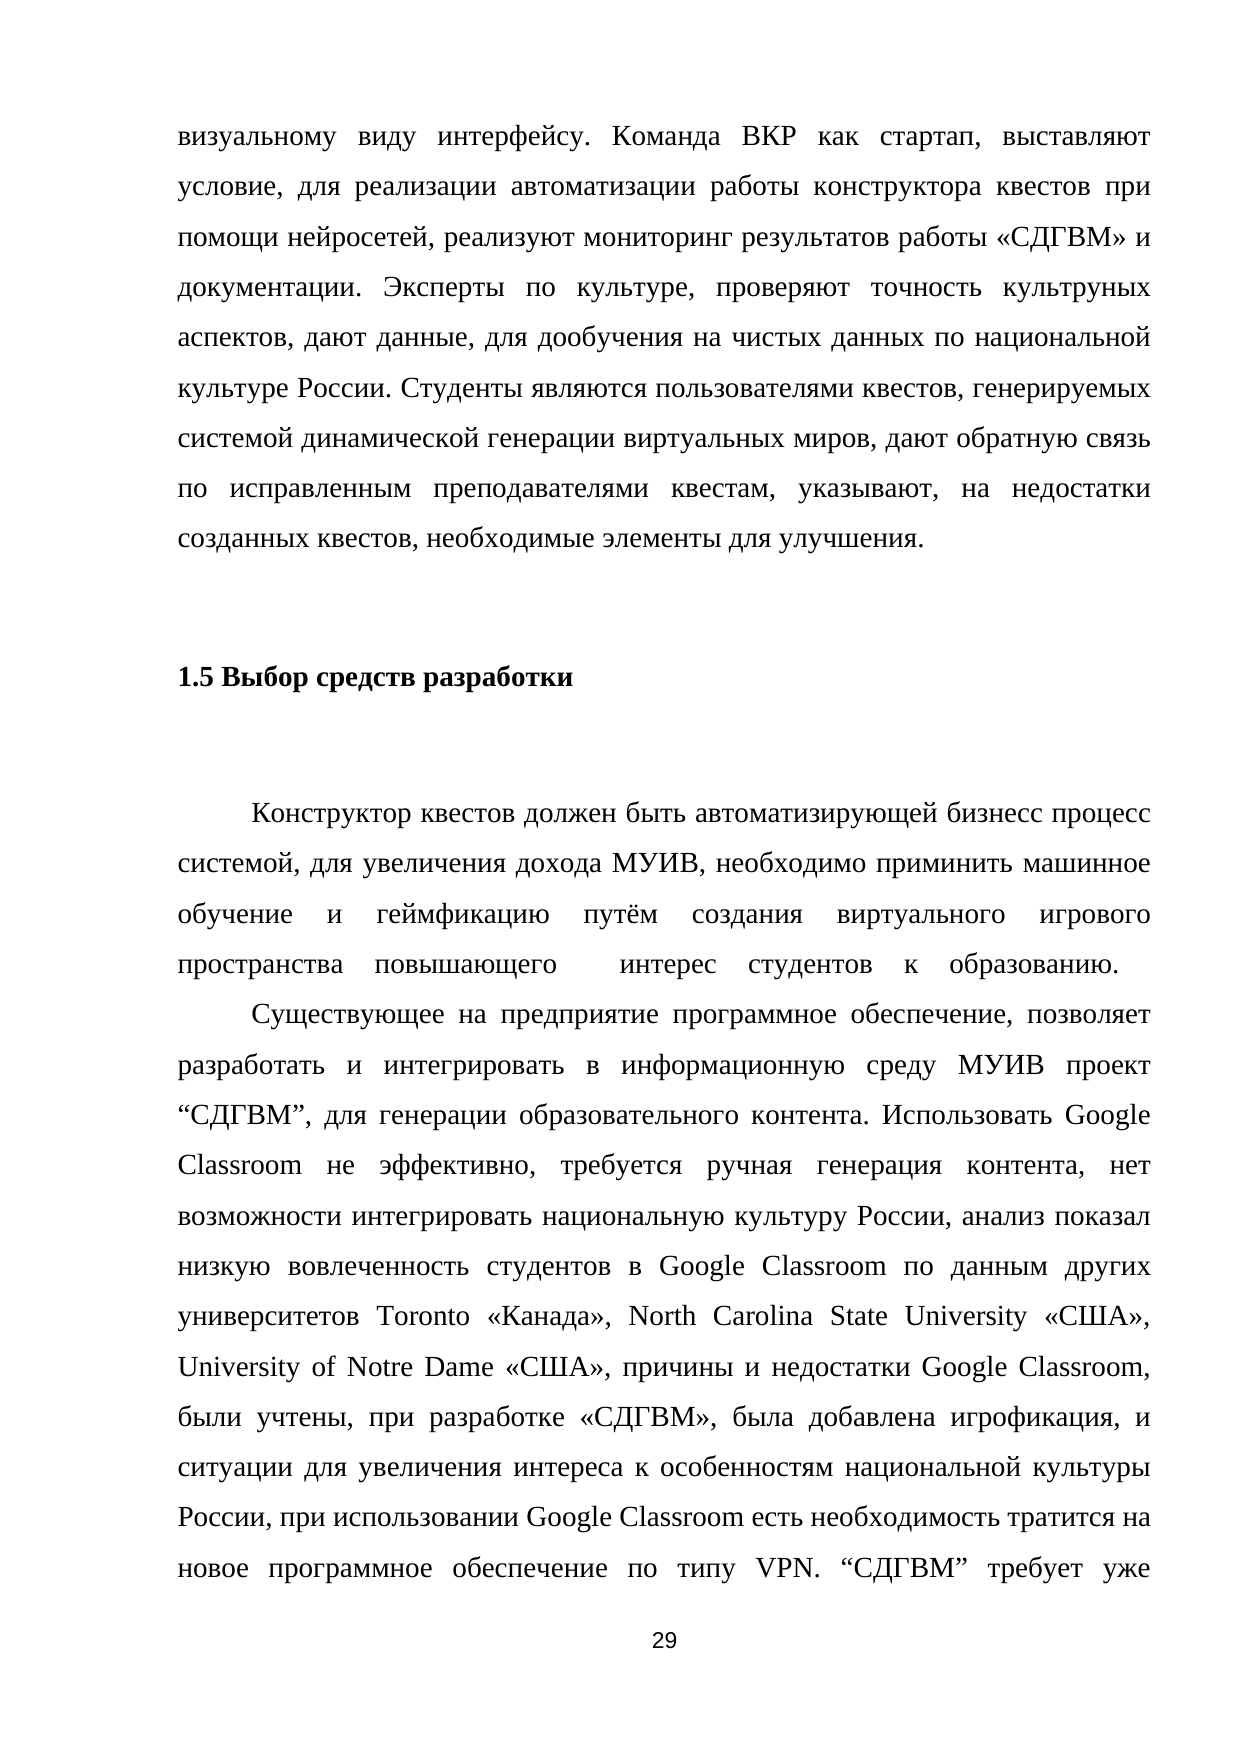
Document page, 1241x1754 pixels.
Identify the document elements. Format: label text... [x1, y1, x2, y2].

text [177, 795, 1152, 1583]
subtitle 1.5 Выбор средств разработки [177, 659, 1152, 769]
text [177, 118, 1152, 554]
